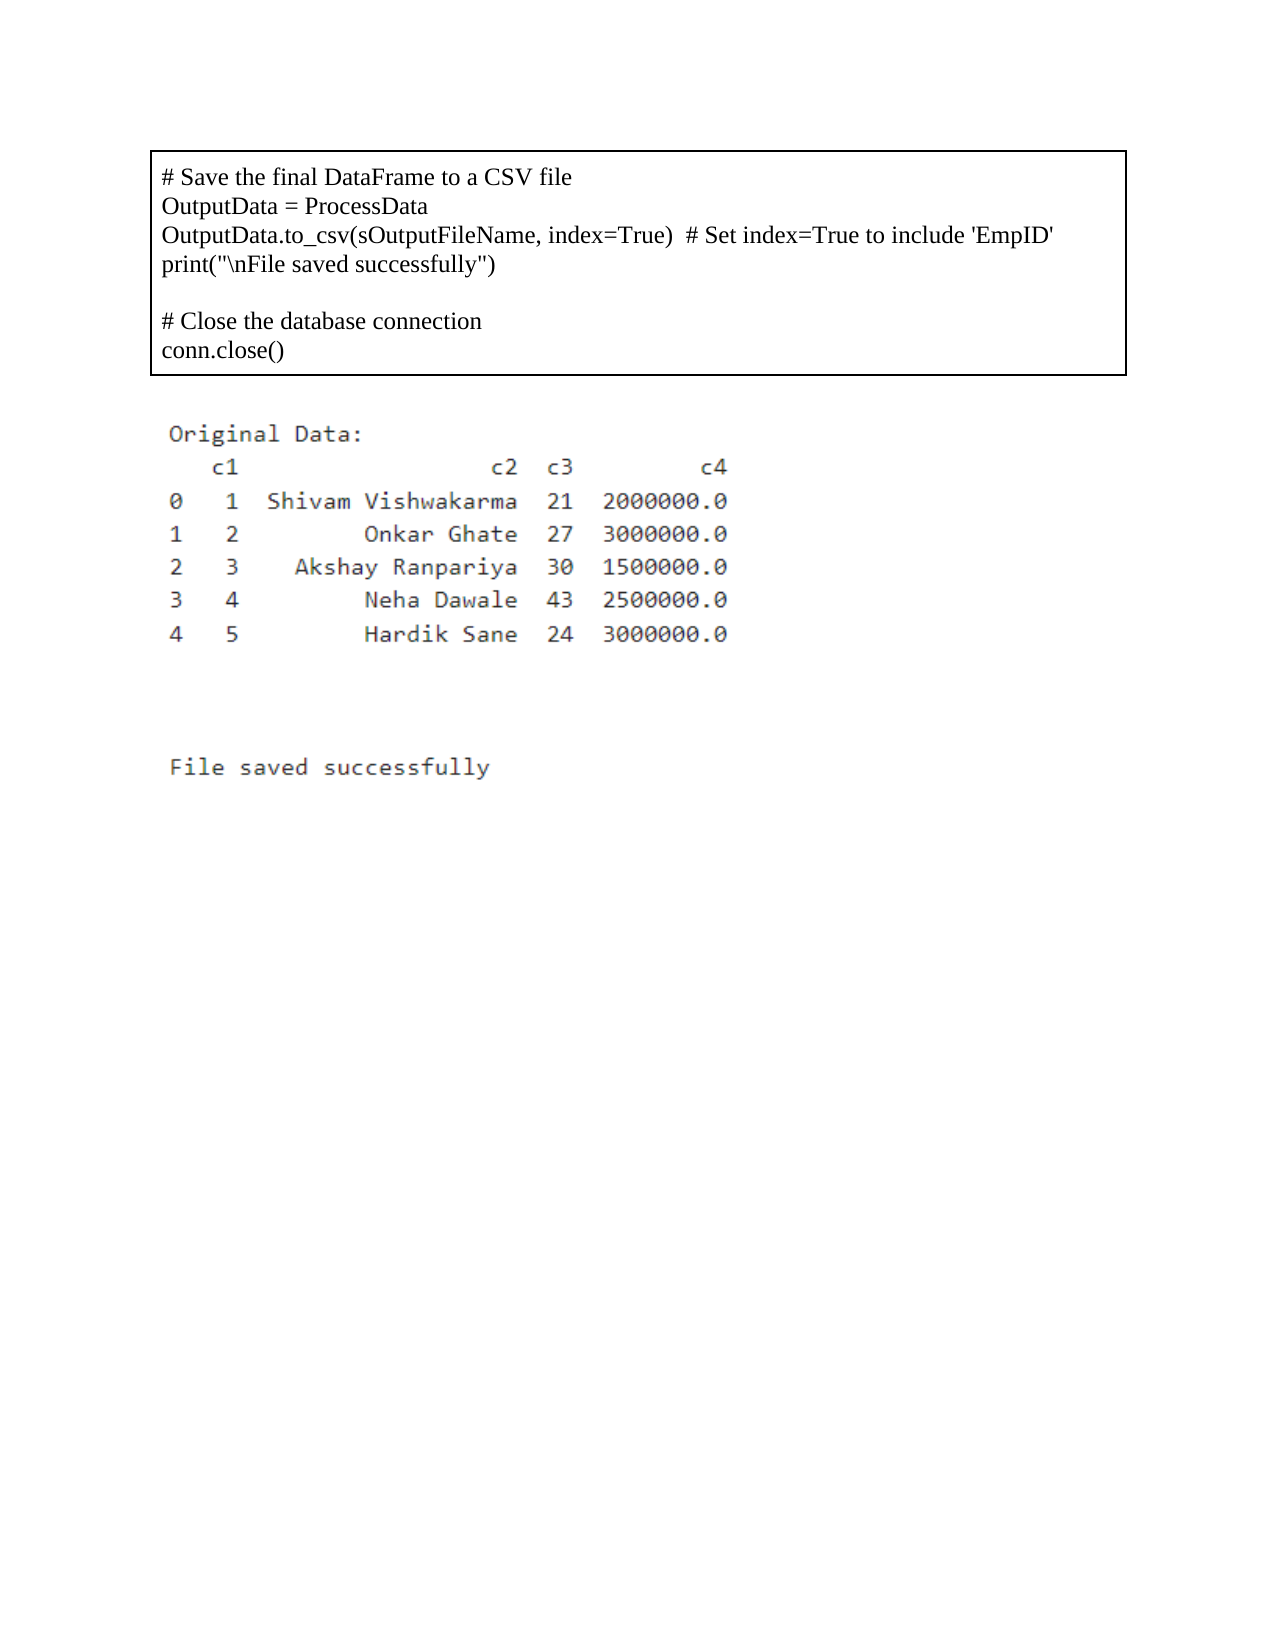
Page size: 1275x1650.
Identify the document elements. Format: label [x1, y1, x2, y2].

picture [150, 409, 922, 797]
table_header [152, 152, 1125, 374]
